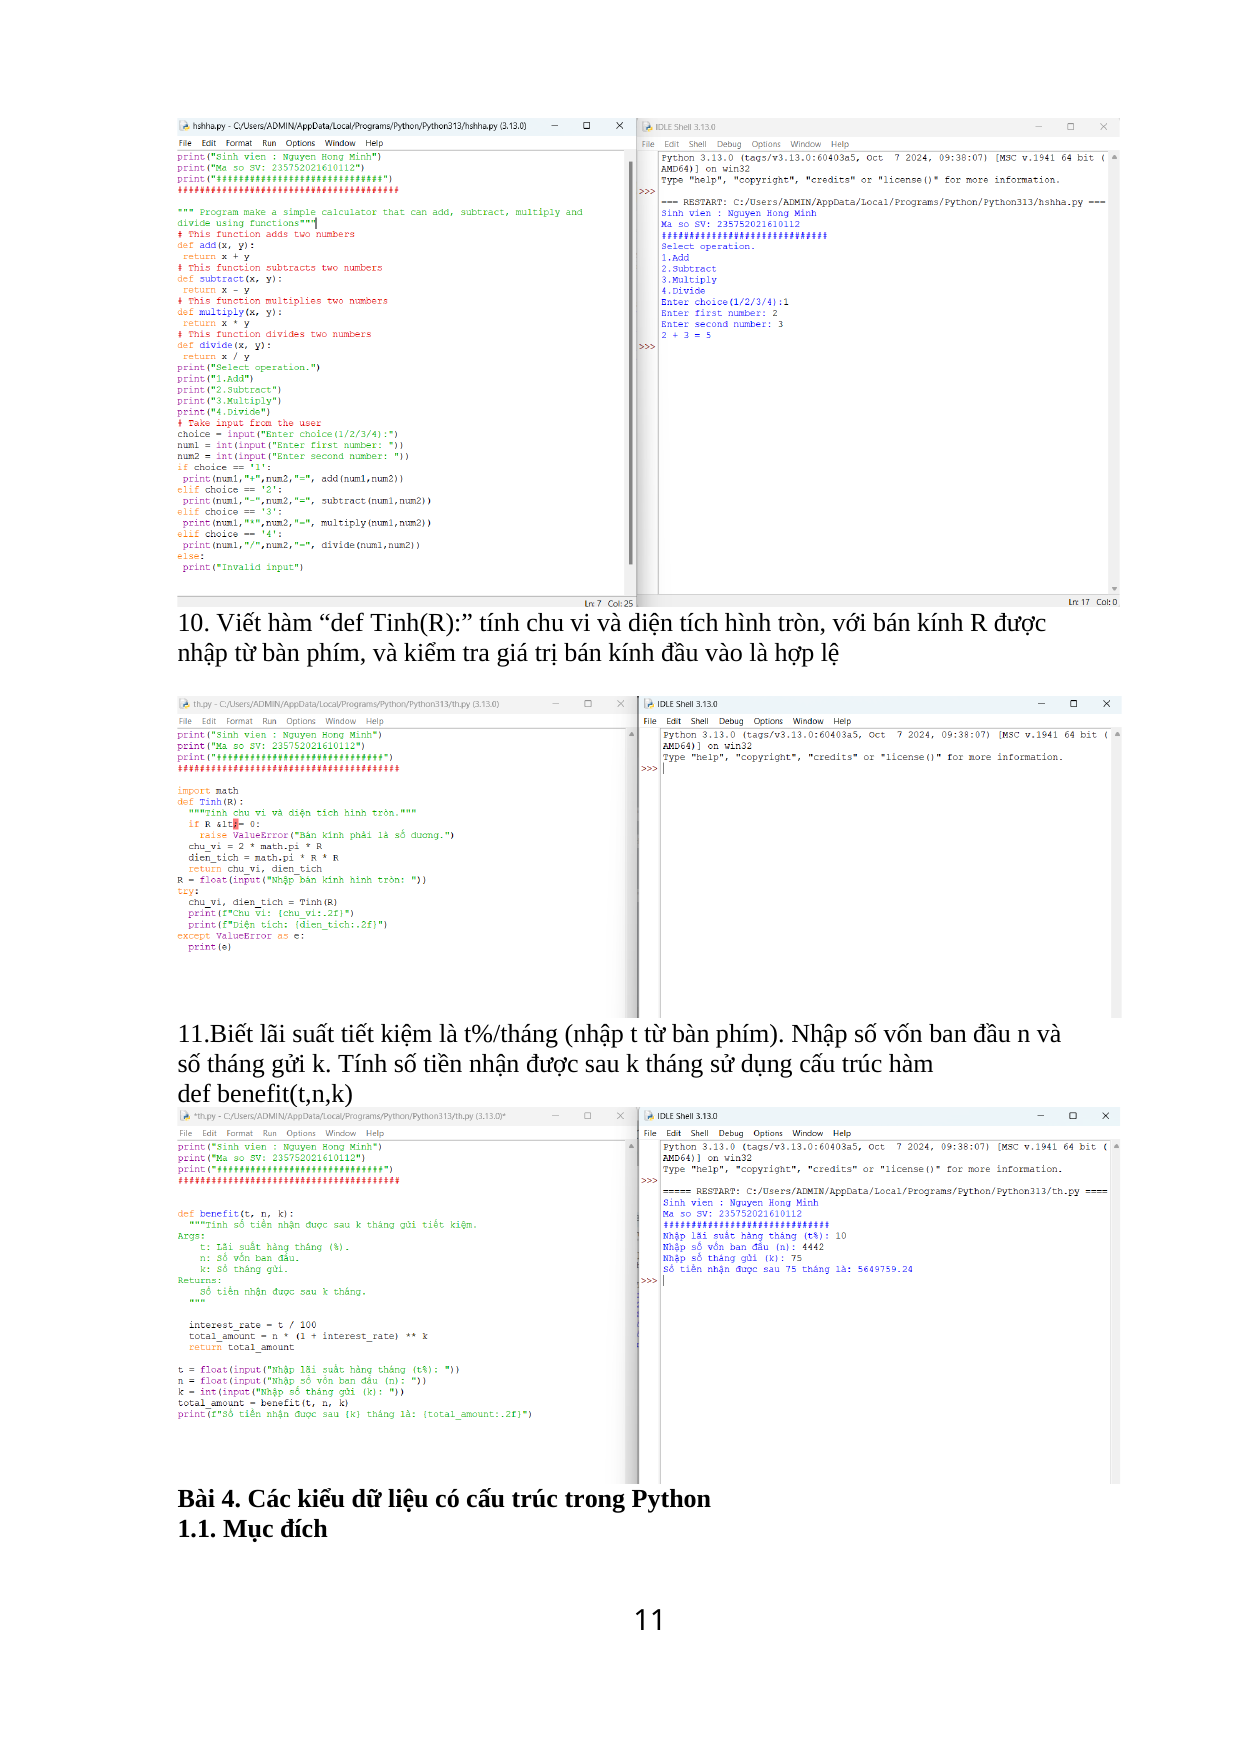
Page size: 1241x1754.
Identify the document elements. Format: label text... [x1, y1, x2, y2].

text Bài 4. Các kiểu dữ liệu có cấu trúc trong Python [177, 1483, 1122, 1513]
picture [177, 118, 1120, 607]
text def benefit(t,n,k) [177, 1078, 1122, 1108]
text số tháng gửi k. Tính số tiền nhận được sau k tháng sử dụng cấu trúc hàm [177, 1048, 1122, 1078]
text 10. Viết hàm “def Tinh(R):” tính chu vi và diện tích hình tròn, với bán kính R được [177, 607, 1122, 637]
picture [177, 696, 1122, 1018]
text 11.Biết lãi suất tiết kiệm là t%/tháng (nhập t từ bàn phím). Nhập số vốn ban đầu n và [177, 1018, 1122, 1048]
text nhập từ bàn phím, và kiểm tra giá trị bán kính đầu vào là hợp lệ [177, 637, 1122, 667]
picture [177, 1107, 1121, 1484]
text 1.1. Mục đích [177, 1513, 1122, 1543]
